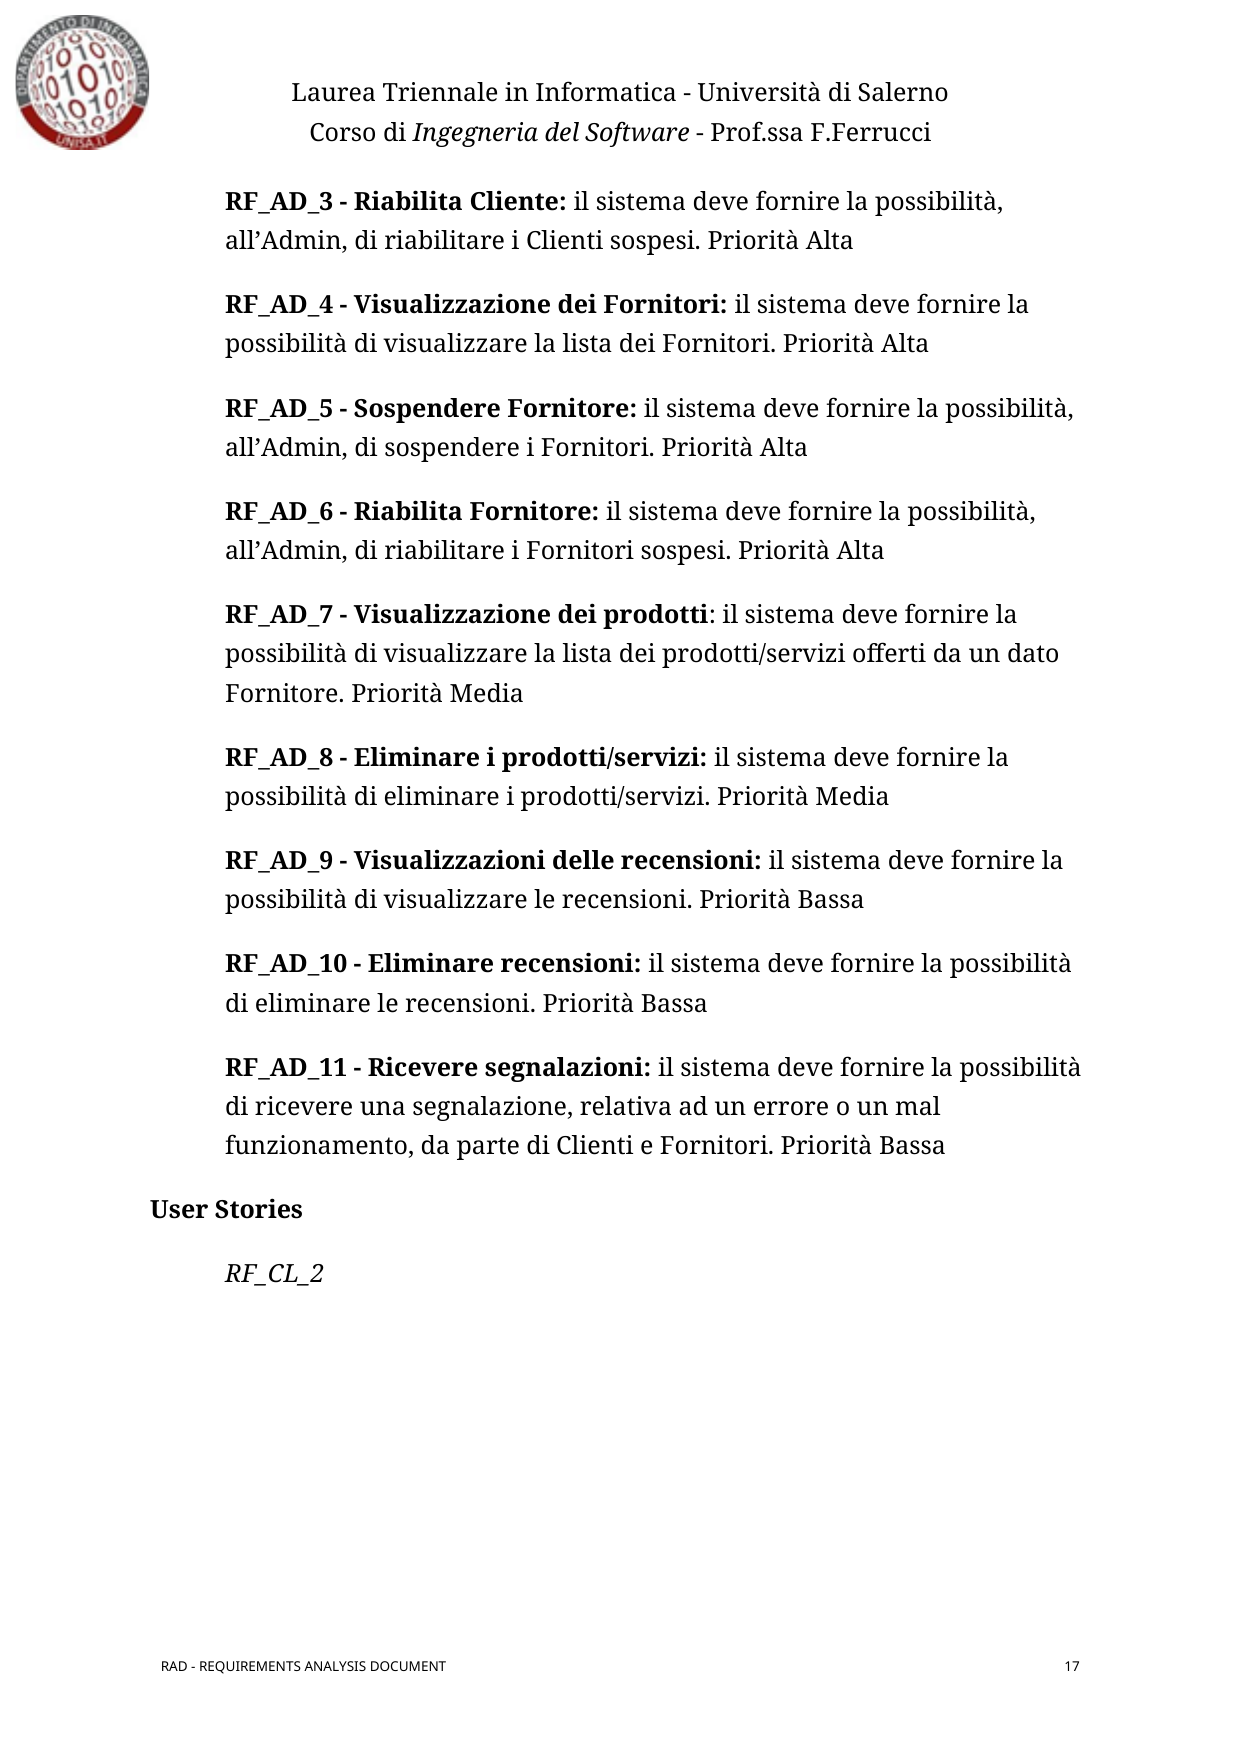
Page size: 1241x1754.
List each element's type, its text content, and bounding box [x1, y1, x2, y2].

text RF_AD_6 - Riabilita Fornitore: il sistema deve fornire la possibilità, all’Admin, di riabilitare i Fornitori sospesi. Priorità Alta [225, 493, 1090, 567]
text RF_AD_8 - Eliminare i prodotti/servizi: il sistema deve fornire la possibilità di eliminare i prodotti/servizi. Priorità Media [225, 739, 1090, 813]
text RF_AD_9 - Visualizzazioni delle recensioni: il sistema deve fornire la possibilità di visualizzare le recensioni. Priorità Bassa [225, 843, 1090, 916]
text RF_AD_3 - Riabilita Cliente: il sistema deve fornire la possibilità, all’Admin, di riabilitare i Clienti sospesi. Priorità Alta [225, 183, 1090, 257]
text RF_CL_2 [150, 1256, 1090, 1290]
text RF_AD_11 - Ricevere segnalazioni: il sistema deve fornire la possibilità di ricevere una segnalazione, relativa ad un errore o un mal funzionamento, da parte di Clienti e Fornitori. Priorità Bassa [225, 1049, 1090, 1162]
text RF_AD_10 - Eliminare recensioni: il sistema deve fornire la possibilità di eliminare le recensioni. Priorità Bassa [225, 946, 1090, 1019]
text RF_AD_4 - Visualizzazione dei Fornitori: il sistema deve fornire la possibilità di visualizzare la lista dei Fornitori. Priorità Alta [225, 287, 1090, 360]
text User Stories [150, 1192, 1090, 1226]
text RF_AD_5 - Sospendere Fornitore: il sistema deve fornire la possibilità, all’Admin, di sospendere i Fornitori. Priorità Alta [225, 390, 1090, 463]
picture [15, 15, 150, 150]
text RF_AD_7 - Visualizzazione dei prodotti: il sistema deve fornire la possibilità di visualizzare la lista dei prodotti/servizi offerti da un dato Fornitore. Priorità Media [225, 597, 1090, 709]
